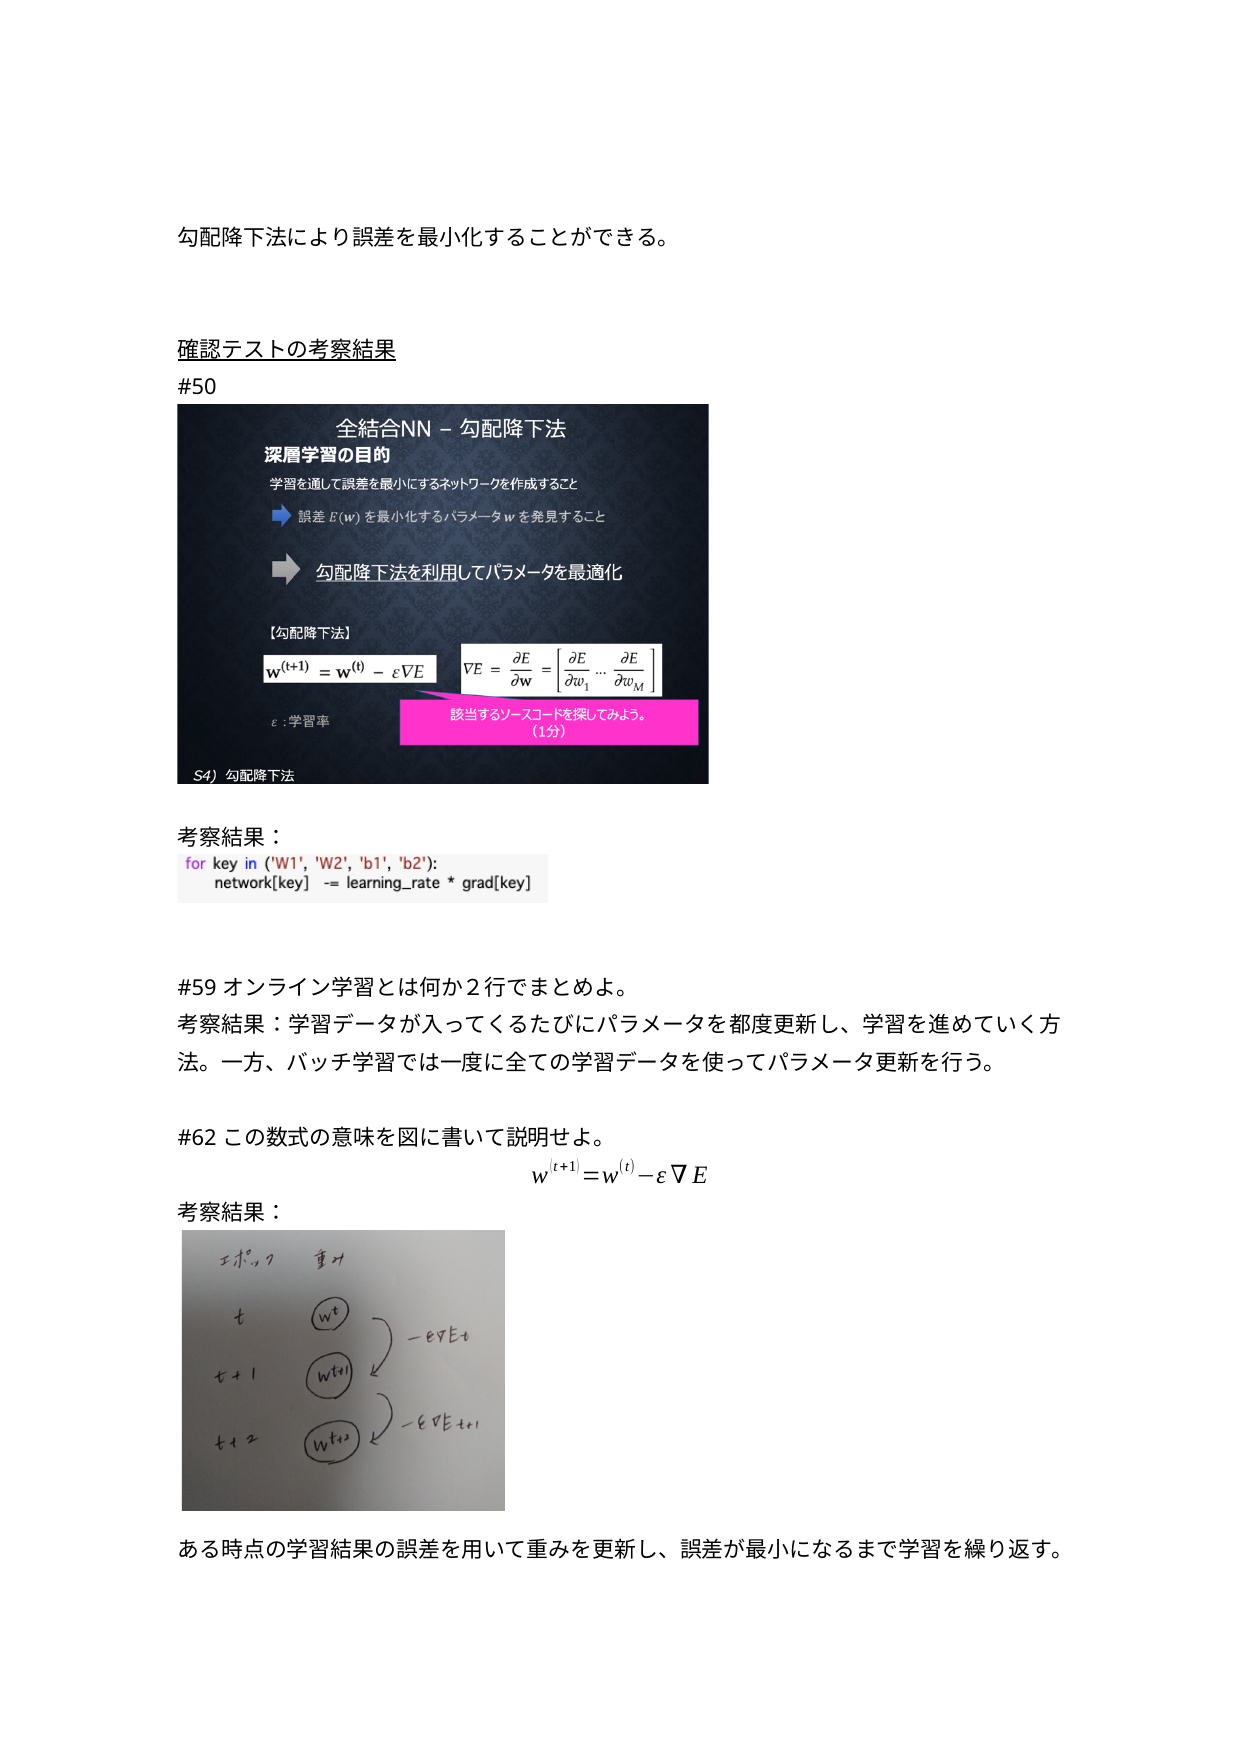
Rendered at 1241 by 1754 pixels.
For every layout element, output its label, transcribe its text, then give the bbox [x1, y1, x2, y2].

picture [177, 404, 709, 784]
text 勾配降下法により誤差を最小化することができる。 [177, 217, 1063, 254]
text 考察結果： [177, 1192, 1063, 1229]
text #59 オンライン学習とは何か２行でまとめよ。 [177, 967, 1063, 1004]
text #62 この数式の意味を図に書いて説明せよ。 [177, 1117, 1063, 1154]
text #50 [177, 367, 1063, 404]
picture [177, 854, 548, 903]
text 考察結果：学習データが入ってくるたびにパラメータを都度更新し、学習を進めていく方法。一方、バッチ学習では一度に全ての学習データを使ってパラメータ更新を行う。 [177, 1004, 1063, 1079]
text 確認テストの考察結果 [177, 329, 1063, 367]
picture [182, 1230, 505, 1511]
text 考察結果： [177, 817, 1063, 854]
text ある時点の学習結果の誤差を用いて重みを更新し、誤差が最小になるまで学習を繰り返す。 [177, 1529, 1063, 1567]
